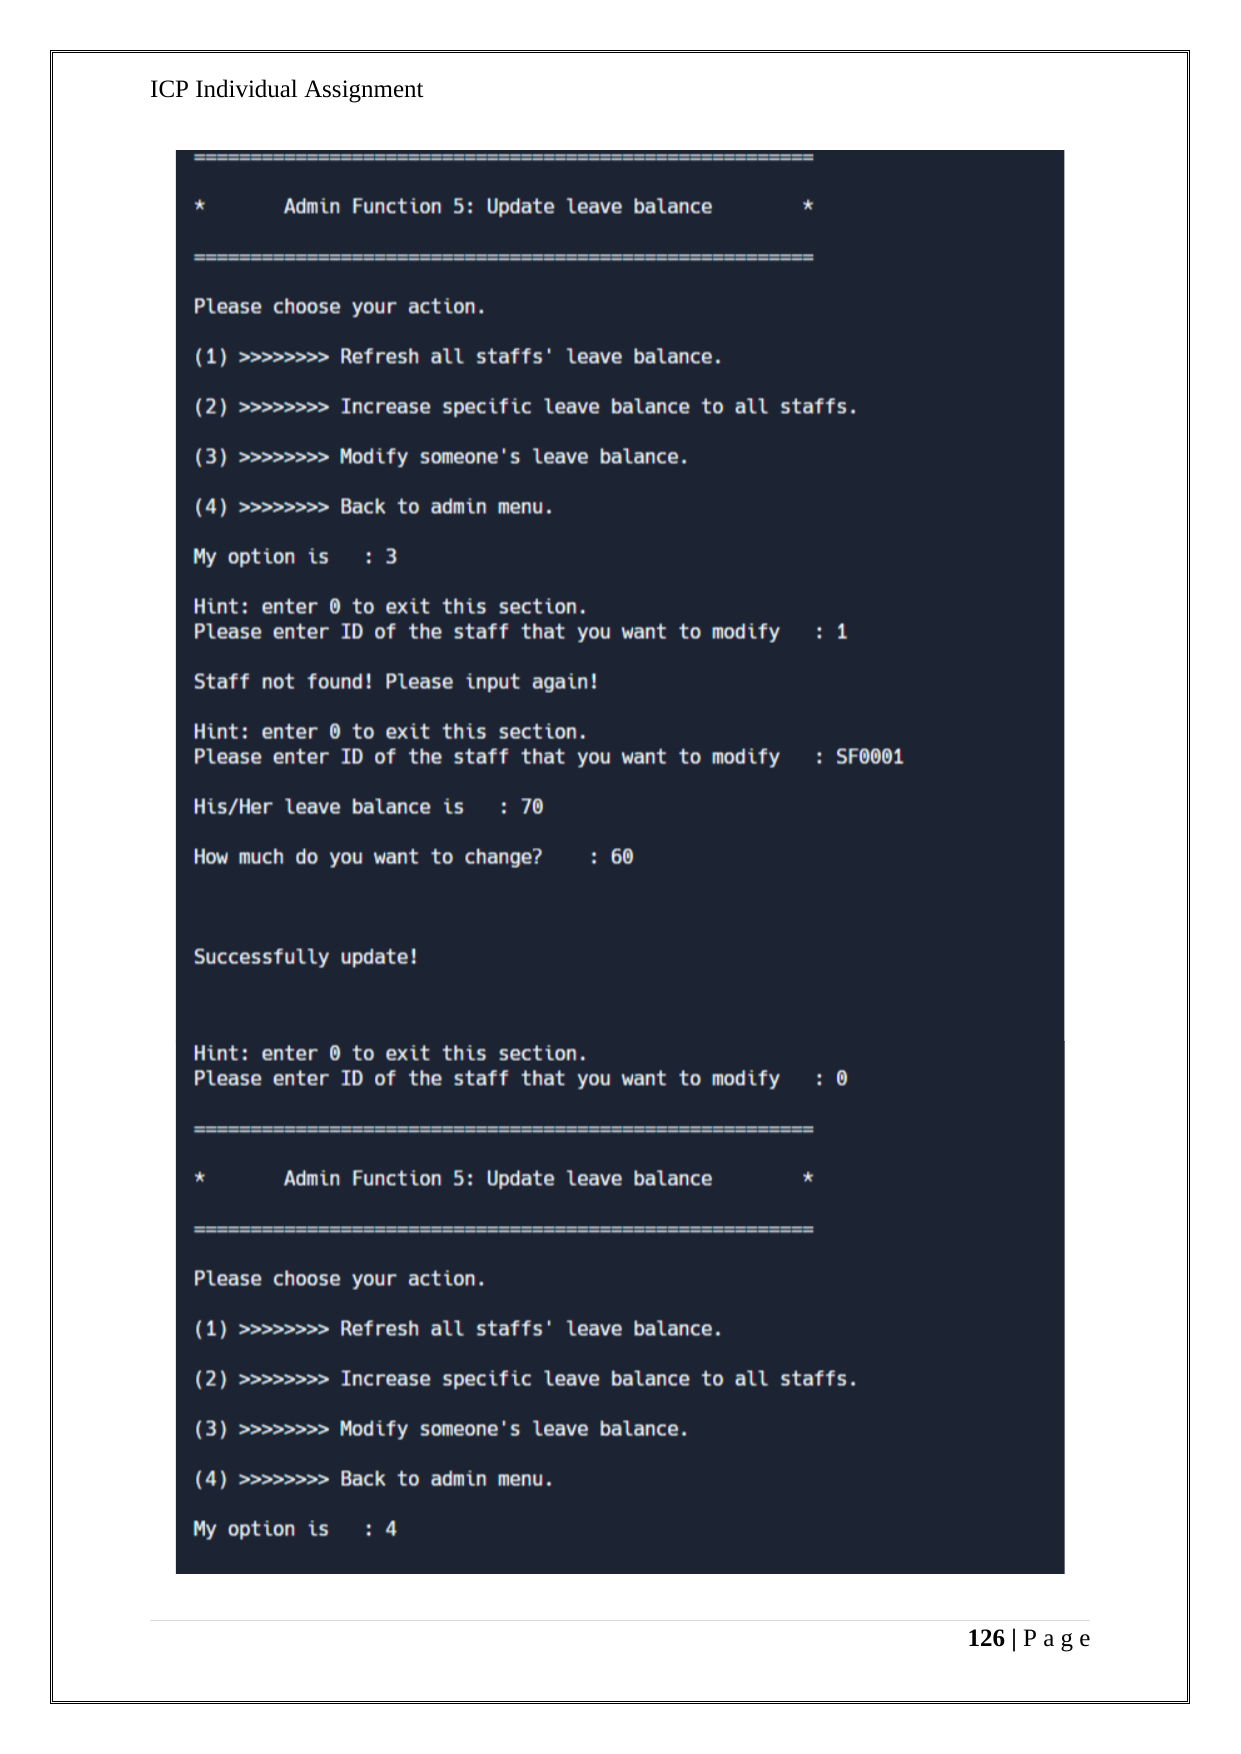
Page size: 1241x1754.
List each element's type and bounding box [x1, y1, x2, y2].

picture [175, 150, 1065, 1574]
